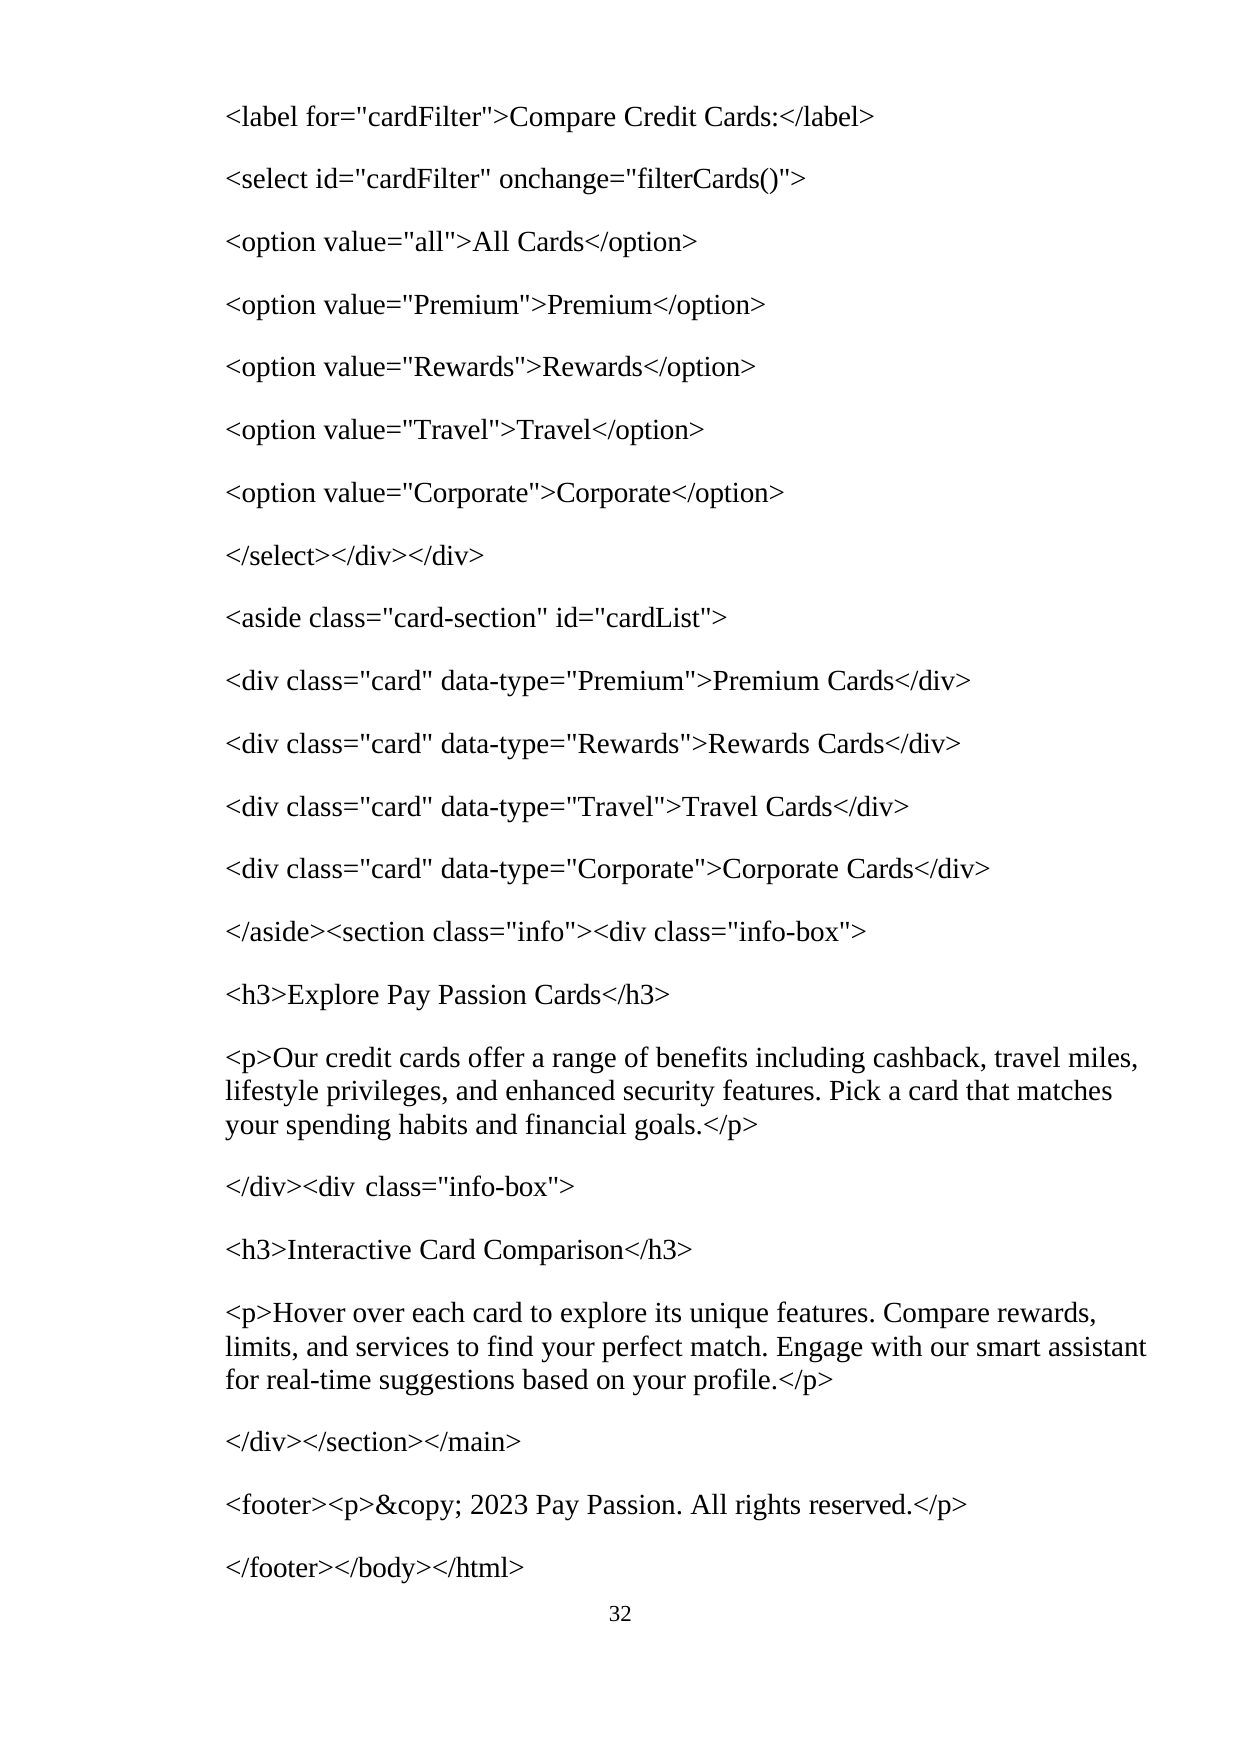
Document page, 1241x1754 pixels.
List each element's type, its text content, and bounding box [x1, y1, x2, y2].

text <option value="Rewards">Rewards</option> [225, 349, 1181, 383]
text </select></div></div> [225, 538, 1181, 571]
text <aside class="card-section" id="cardList"> [225, 600, 1181, 634]
text <div class="card" data-type="Rewards">Rewards Cards</div> [225, 726, 1181, 759]
text <h3>Explore Pay Passion Cards</h3> [225, 977, 1181, 1010]
text </aside><section class="info"><div class="info-box"> [225, 914, 1181, 948]
text <p>Hover over each card to explore its unique features. Compare rewards, limits, and services to find your perfect match. Engage with our smart assistant for real-time suggestions based on your profile.</p> [225, 1295, 1159, 1396]
text <footer><p>&copy; 2023 Pay Passion. All rights reserved.</p> [225, 1487, 1181, 1521]
text <option value="all">All Cards</option> [225, 224, 1181, 258]
text <option value="Corporate">Corporate</option> [225, 475, 1181, 509]
text <label for="cardFilter">Compare Credit Cards:</label> [225, 99, 1181, 132]
text <div class="card" data-type="Premium">Premium Cards</div> [225, 663, 1181, 697]
text <option value="Premium">Premium</option> [225, 287, 1181, 320]
text <p>Our credit cards offer a range of benefits including cashback, travel miles, lifestyle privileges, and enhanced security features. Pick a card that matches your spending habits and financial goals.</p> [225, 1040, 1159, 1140]
text <h3>Interactive Card Comparison</h3> [225, 1232, 1181, 1266]
text <div class="card" data-type="Travel">Travel Cards</div> [225, 789, 1181, 822]
text <select id="cardFilter" onchange="filterCards()"> [225, 162, 1181, 195]
text <option value="Travel">Travel</option> [225, 412, 1181, 446]
text <div class="card" data-type="Corporate">Corporate Cards</div> [225, 851, 1181, 885]
text </div></section></main> [225, 1424, 1181, 1458]
text </footer></body></html> [225, 1550, 1181, 1584]
text </div><div class="info-box"> [225, 1169, 1181, 1203]
